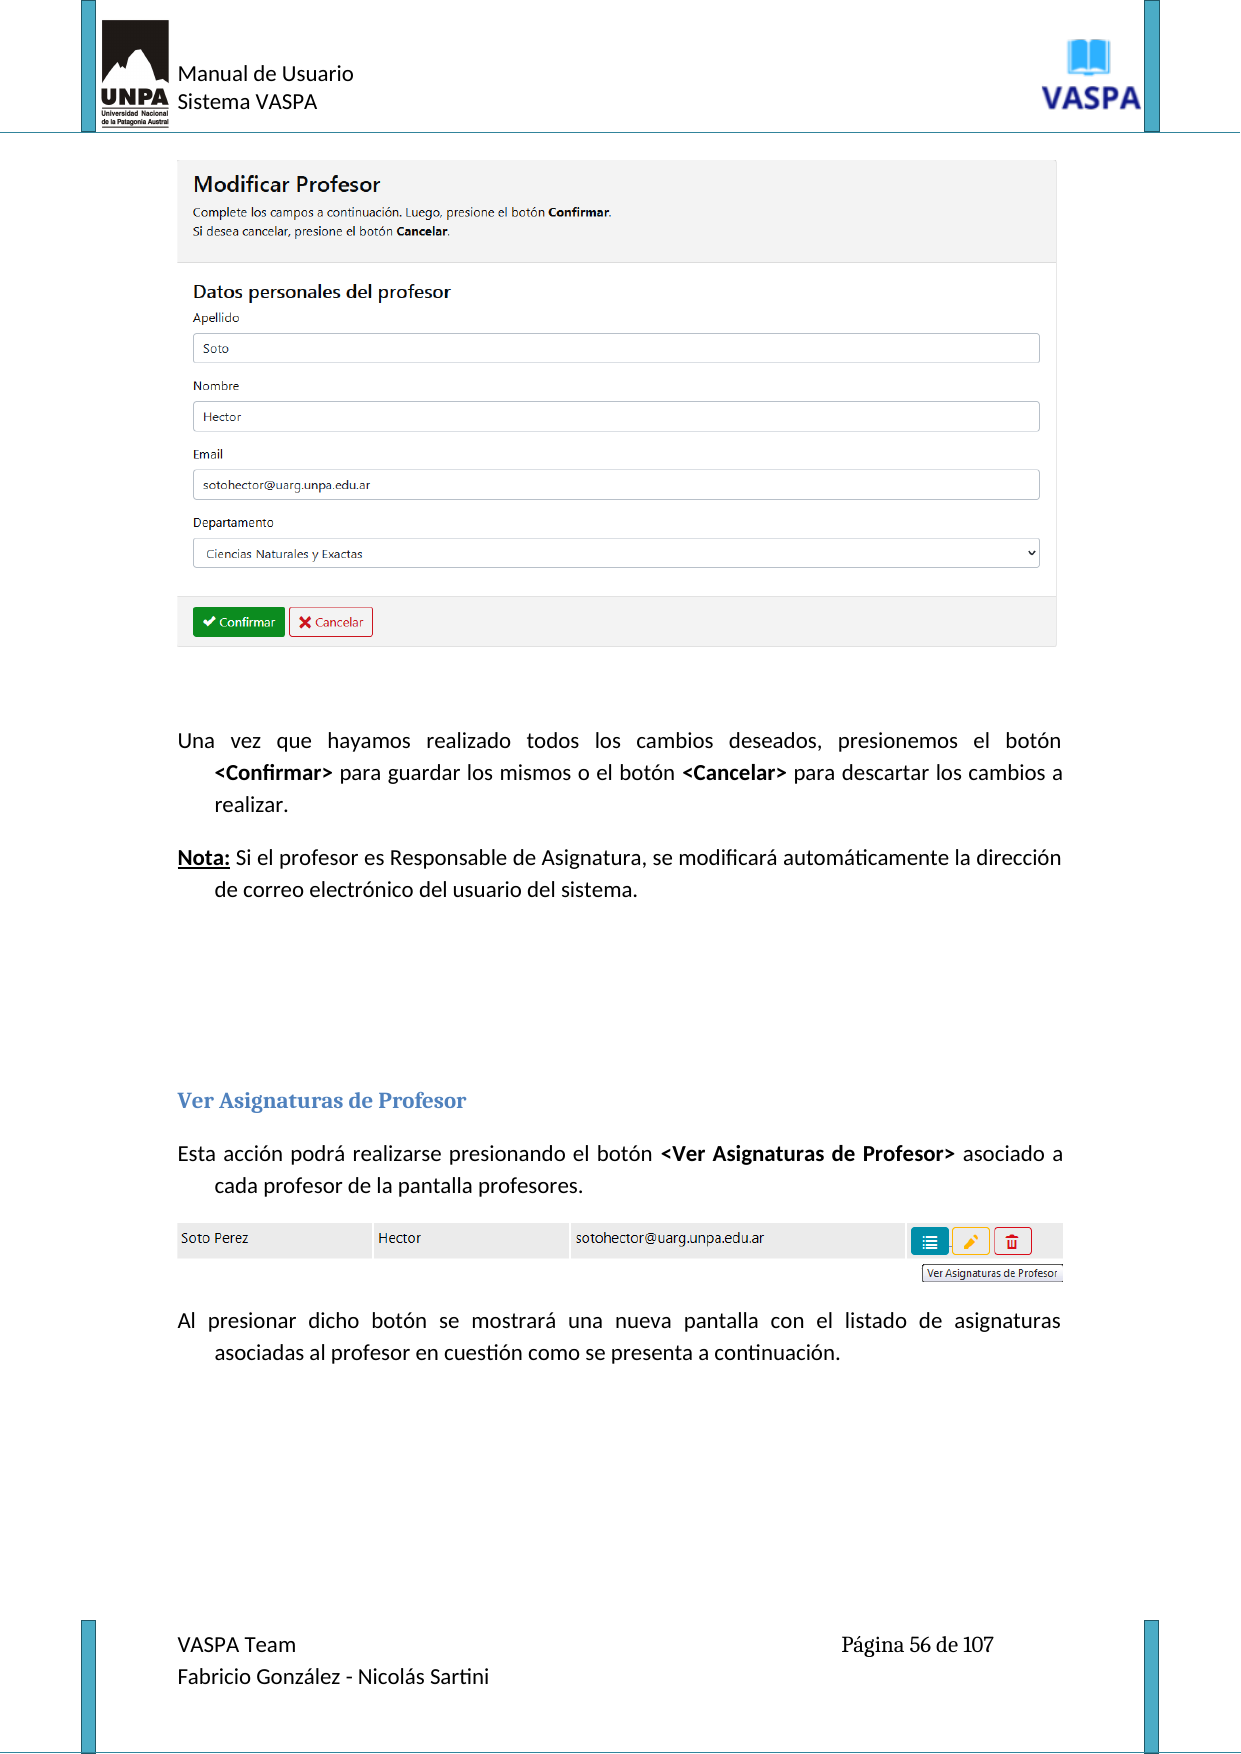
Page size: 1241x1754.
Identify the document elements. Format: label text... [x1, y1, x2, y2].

text Esta acción podrá realizarse presionando el botón <Ver Asignaturas de Profesor> asociado a cada profesor de la pantalla profesores. [177, 1139, 1063, 1199]
text Ver Asignaturas de Profesor [177, 1088, 1063, 1114]
text Al presionar dicho botón se mostrará una nueva pantalla con el listado de asignaturas asociadas al profesor en cuestión como se presenta a continuación. [177, 1306, 1063, 1366]
picture [177, 160, 1063, 650]
text Nota: Si el profesor es Responsable de Asignatura, se modificará automáticamente la dirección de correo electrónico del usuario del sistema. [177, 843, 1063, 903]
text Una vez que hayamos realizado todos los cambios deseados, presionemos el botón <Confirmar> para guardar los mismos o el botón <Cancelar> para descartar los cambios a realizar. [177, 726, 1063, 818]
picture [100, 18, 170, 129]
picture [177, 1223, 1063, 1282]
picture [1036, 19, 1146, 129]
